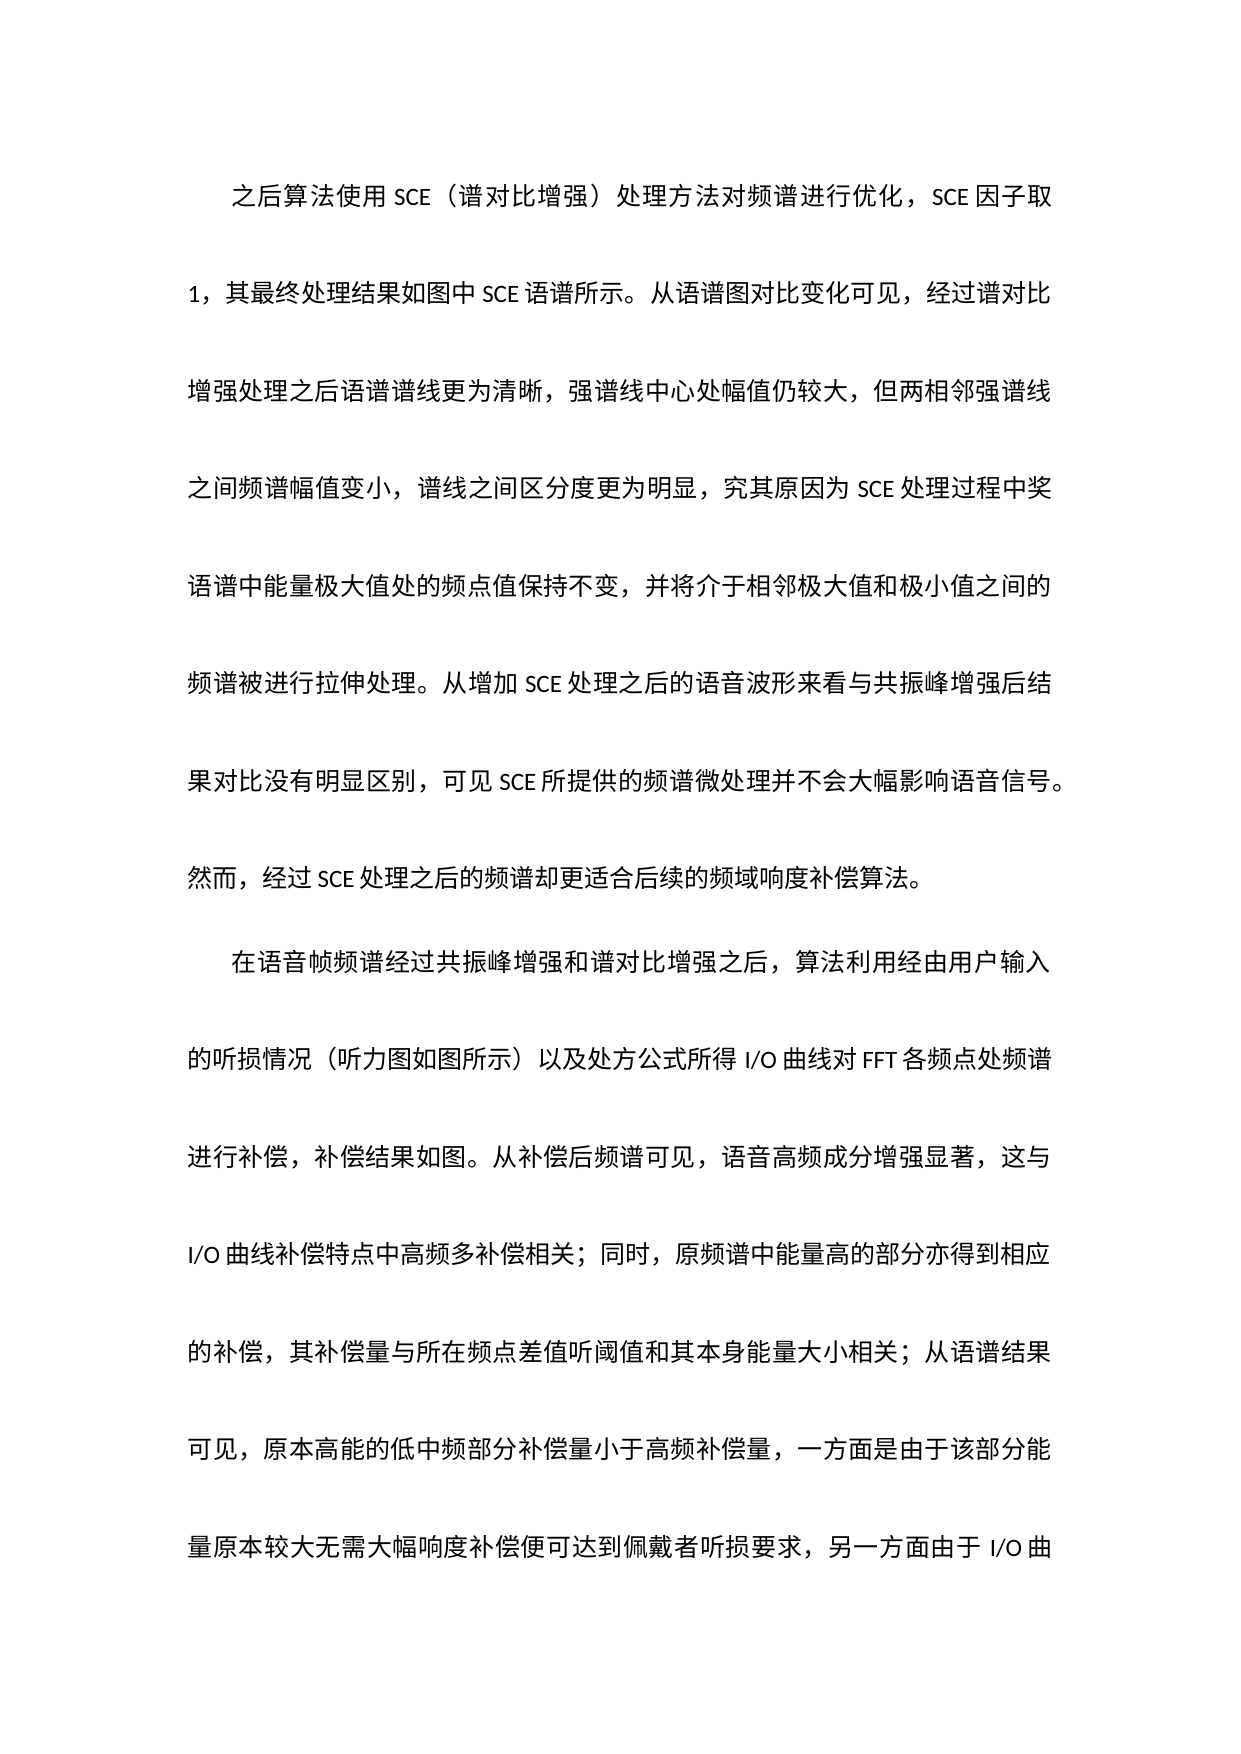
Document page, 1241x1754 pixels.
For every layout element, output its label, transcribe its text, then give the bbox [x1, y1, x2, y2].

text 之后算法使用SCE（谱对比增强）处理方法对频谱进行优化，SCE因子取1，其最终处理结果如图中SCE语谱所示。从语谱图对比变化可见，经过谱对比增强处理之后语谱谱线更为清晰，强谱线中心处幅值仍较大，但两相邻强谱线之间频谱幅值变小，谱线之间区分度更为明显，究其原因为SCE处理过程中奖语谱中能量极大值处的频点值保持不变，并将介于相邻极大值和极小值之间的频谱被进行拉伸处理。从增加SCE处理之后的语音波形来看与共振峰增强后结果对比没有明显区别，可见SCE所提供的频谱微处理并不会大幅影响语音信号。然而，经过SCE处理之后的频谱却更适合后续的频域响度补偿算法。 [187, 162, 1053, 909]
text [187, 928, 1053, 1578]
